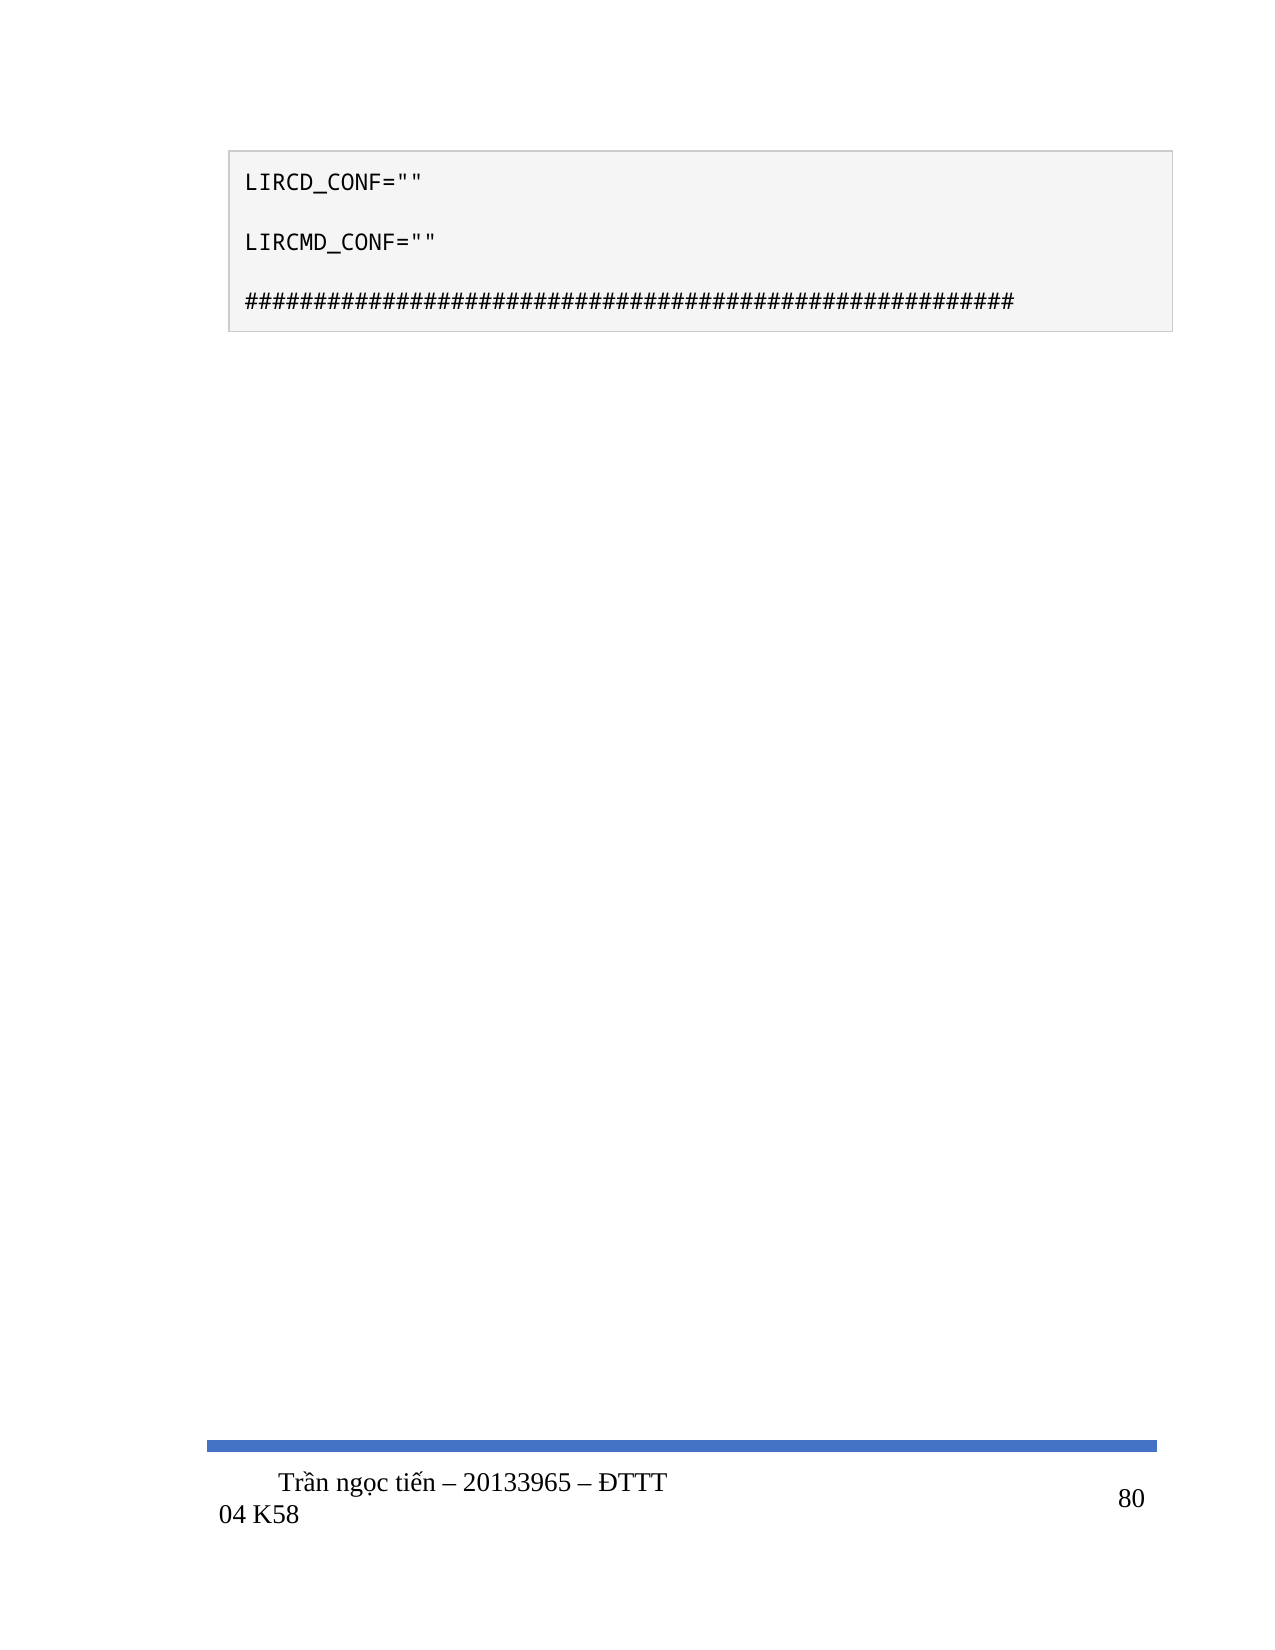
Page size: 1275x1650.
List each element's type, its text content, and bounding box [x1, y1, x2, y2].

text LIRCD_CONF="" [230, 152, 1172, 197]
text ######################################################## [230, 269, 1172, 331]
text LIRCMD_CONF="" [230, 209, 1172, 257]
